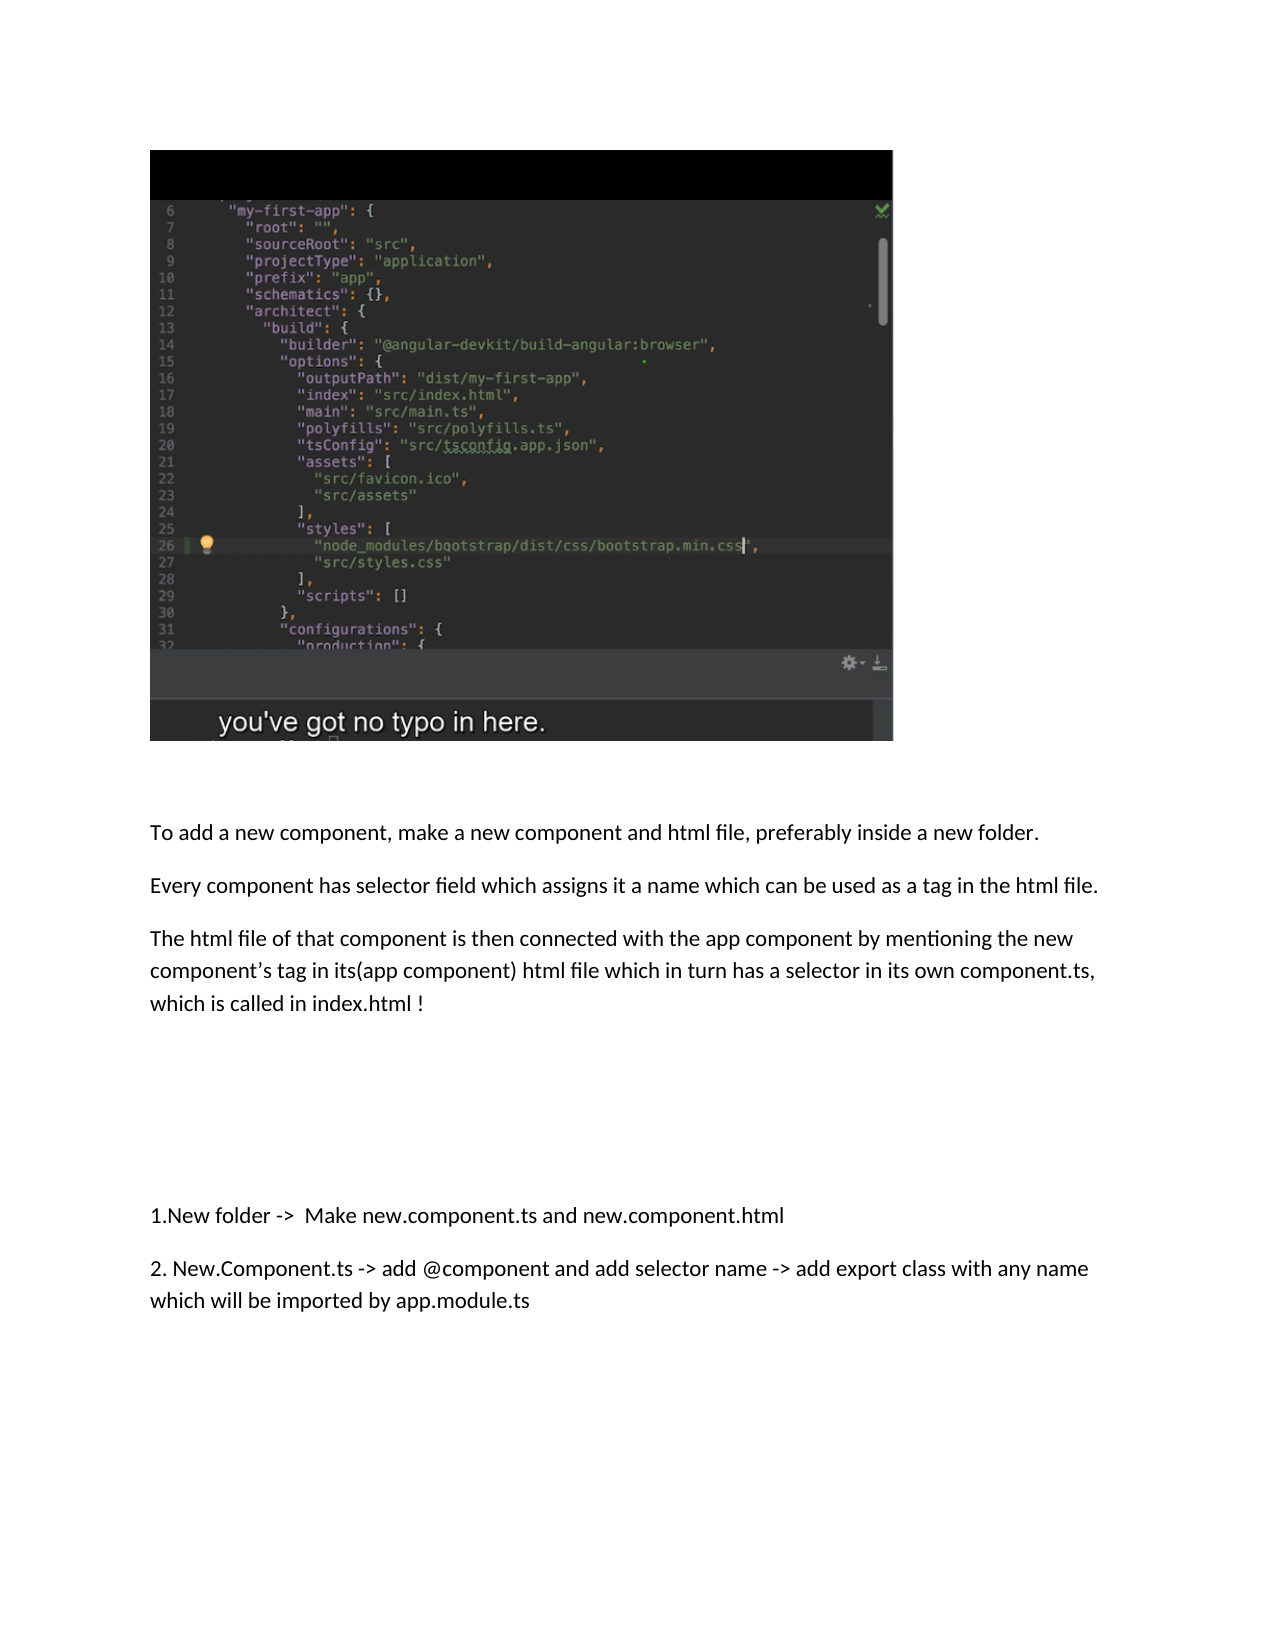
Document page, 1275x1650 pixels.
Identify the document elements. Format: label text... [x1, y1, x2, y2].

text The html file of that component is then connected with the app component by mentioning the new component’s tag in its(app component) html file which in turn has a selector in its own component.ts, which is called in index.html ! [150, 924, 1125, 1017]
picture [150, 150, 894, 741]
text Every component has selector field which assigns it a name which can be used as a tag in the html file. [150, 871, 1125, 899]
text To add a new component, make a new component and html file, preferably inside a new folder. [150, 818, 1125, 846]
text 1.New folder -> Make new.component.ts and new.component.html [150, 1201, 1125, 1229]
text 2. New.Component.ts -> add @component and add selector name -> add export class with any name which will be imported by app.module.ts [150, 1254, 1125, 1314]
